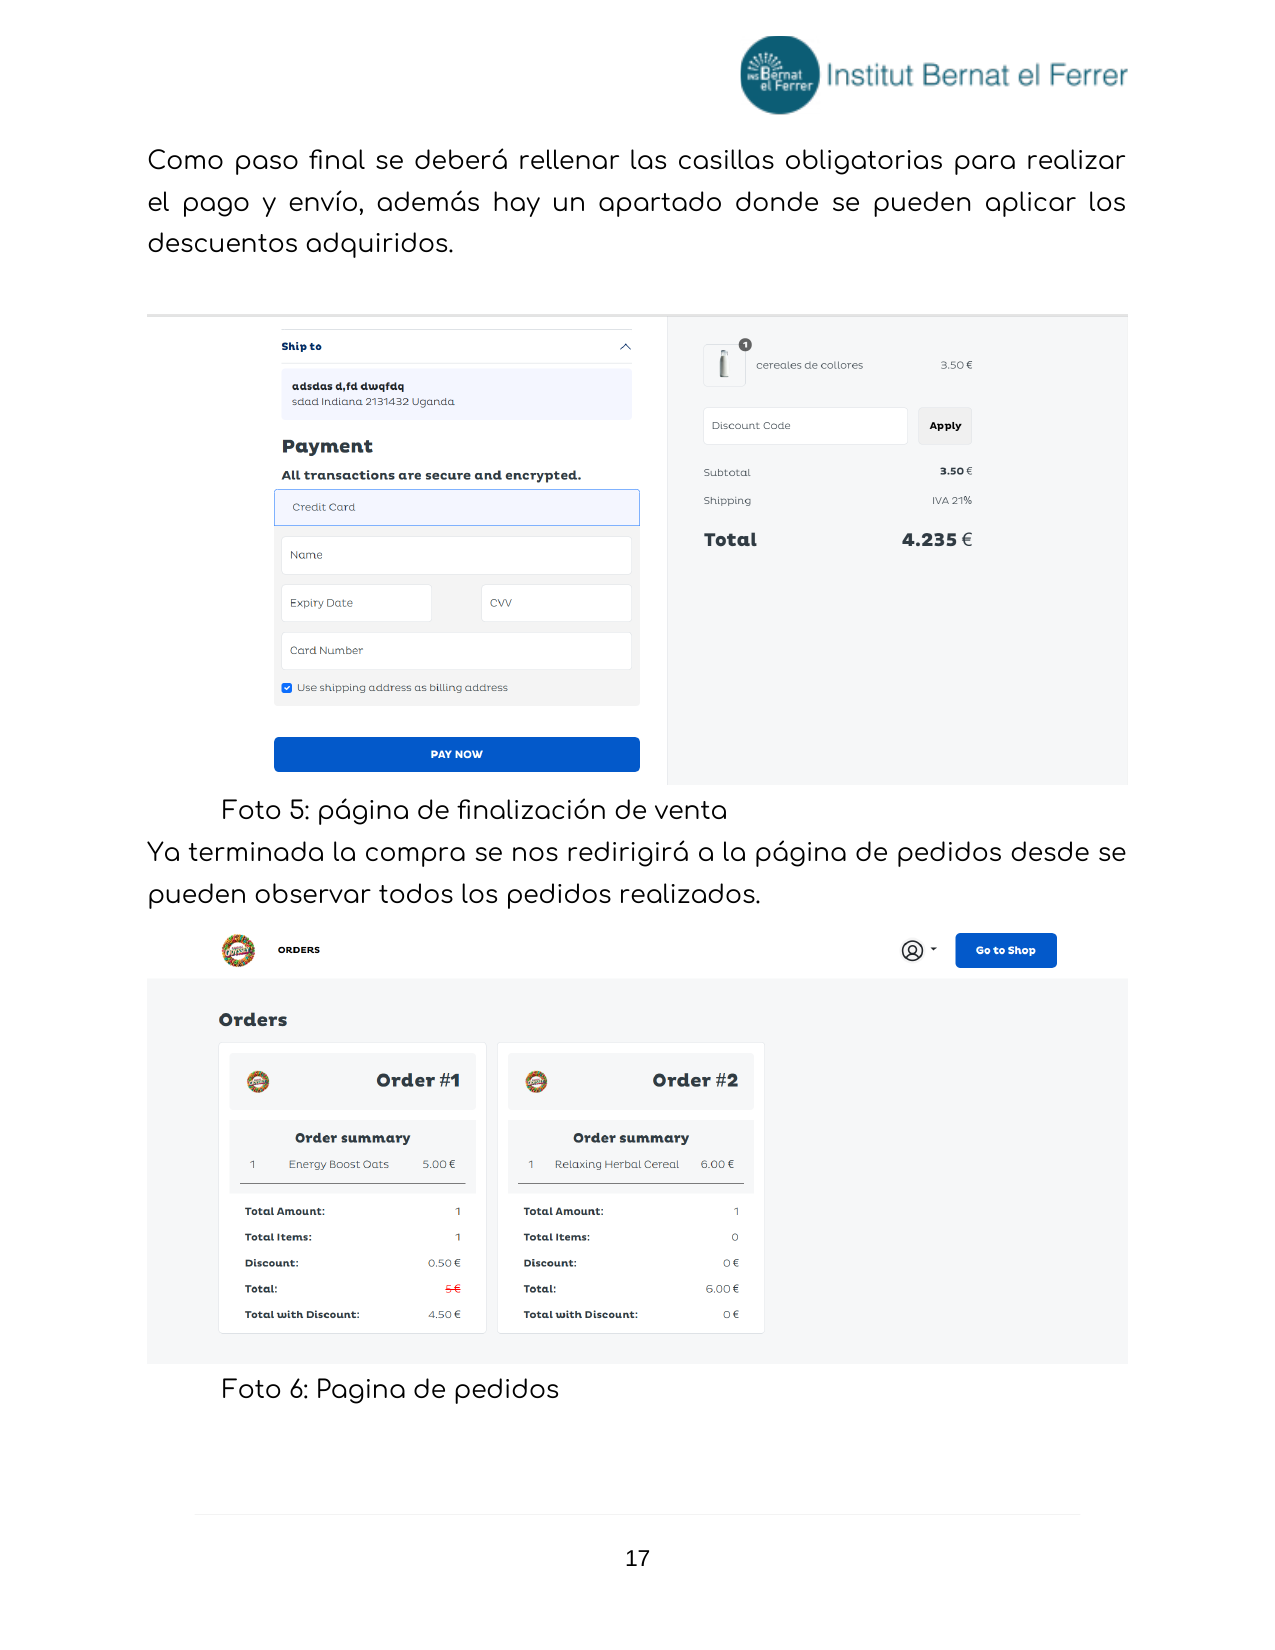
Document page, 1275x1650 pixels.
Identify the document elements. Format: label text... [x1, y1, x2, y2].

text Foto 5: página de finalización de venta [147, 797, 1128, 825]
picture [147, 923, 1128, 1364]
text Ya terminada la compra se nos redirigirá a la página de pedidos desde se pueden observar todos los pedidos realizados. [147, 839, 1128, 909]
text Como paso final se deberá rellenar las casillas obligatorias para realizar el pago y envío, además hay un apartado donde se pueden aplicar los descuentos adquiridos. [147, 147, 1128, 259]
text Foto 6: Pagina de pedidos [147, 1377, 1128, 1404]
picture [740, 36, 1128, 116]
picture [147, 314, 1128, 785]
